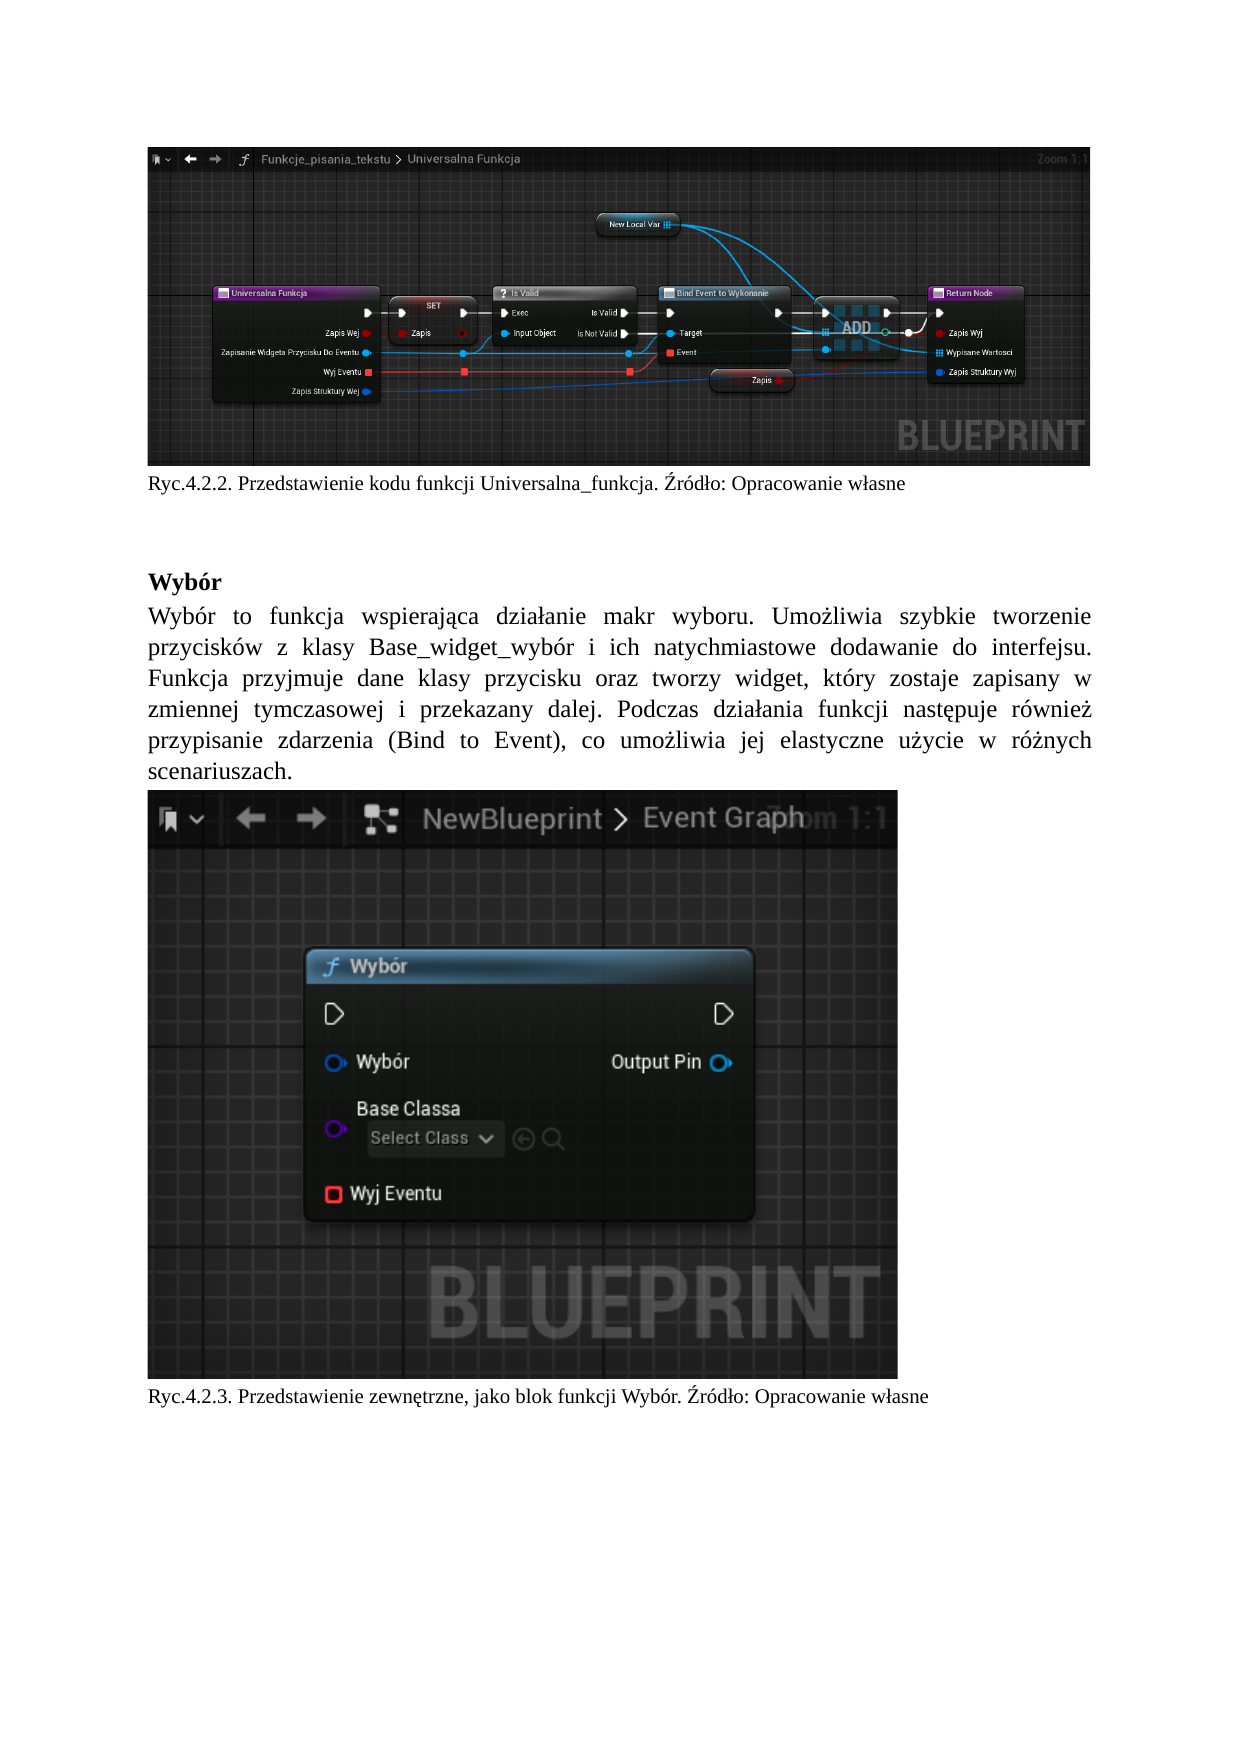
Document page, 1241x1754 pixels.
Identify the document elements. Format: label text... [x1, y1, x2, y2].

text Ryc.4.2.3. Przedstawienie zewnętrzne, jako blok funkcji Wybór. Źródło: Opracowanie własne [148, 1383, 1093, 1408]
text Wybór [148, 567, 1093, 596]
picture [147, 147, 1091, 466]
picture [147, 790, 898, 1379]
text Ryc.4.2.2. Przedstawienie kodu funkcji Universalna_funkcja. Źródło: Opracowanie własne [148, 471, 1093, 495]
text Wybór to funkcja wspierająca działanie makr wyboru. Umożliwia szybkie tworzenie przycisków z klasy Base_widget_wybór i ich natychmiastowe dodawanie do interfejsu. Funkcja przyjmuje dane klasy przycisku oraz tworzy widget, który zostaje zapisany w zmiennej tymczasowej i przekazany dalej. Podczas działania funkcji następuje również przypisanie zdarzenia (Bind to Event), co umożliwia jej elastyczne użycie w różnych scenariuszach. [148, 601, 1093, 785]
